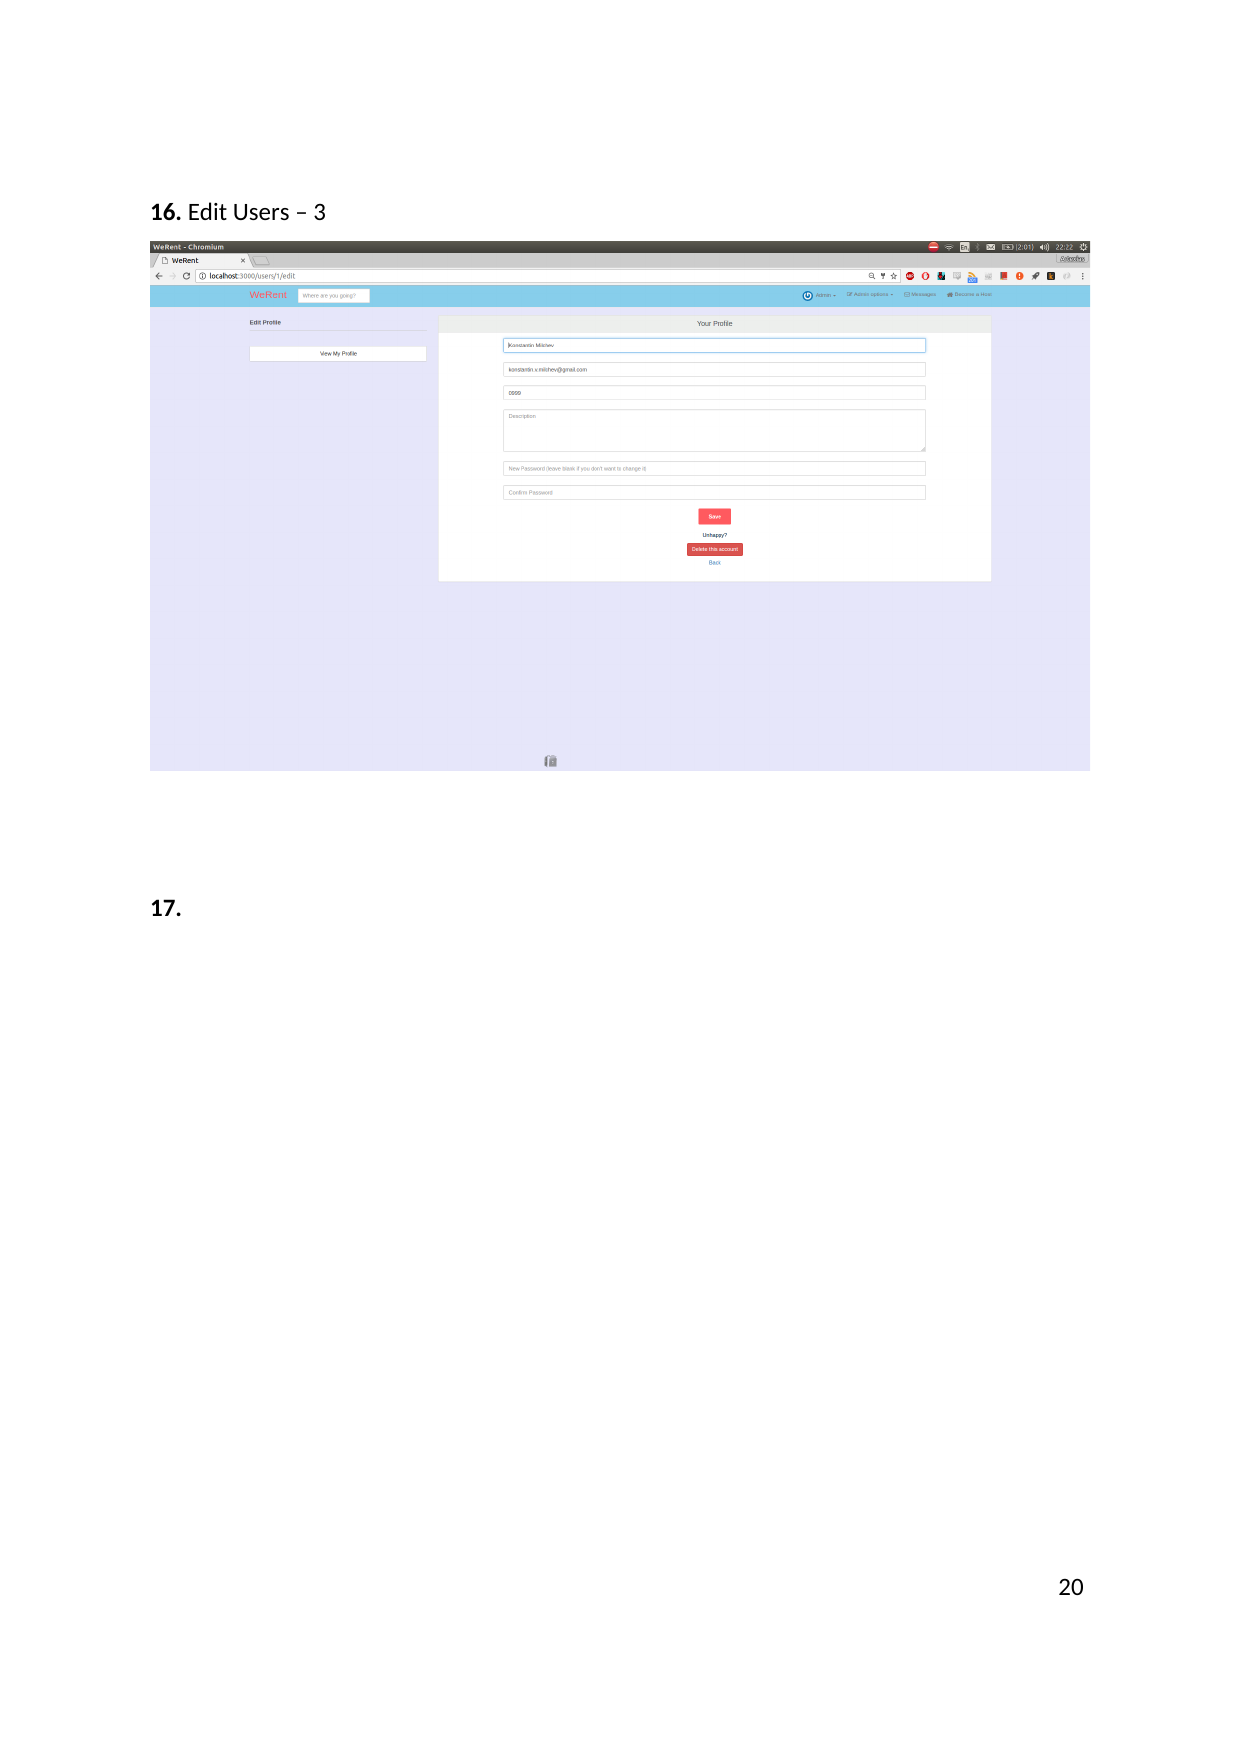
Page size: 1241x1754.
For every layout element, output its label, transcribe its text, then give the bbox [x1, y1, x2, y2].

picture [150, 241, 1091, 771]
text 17. [150, 892, 1090, 923]
text 16. Edit Users – 3 [150, 196, 1090, 226]
